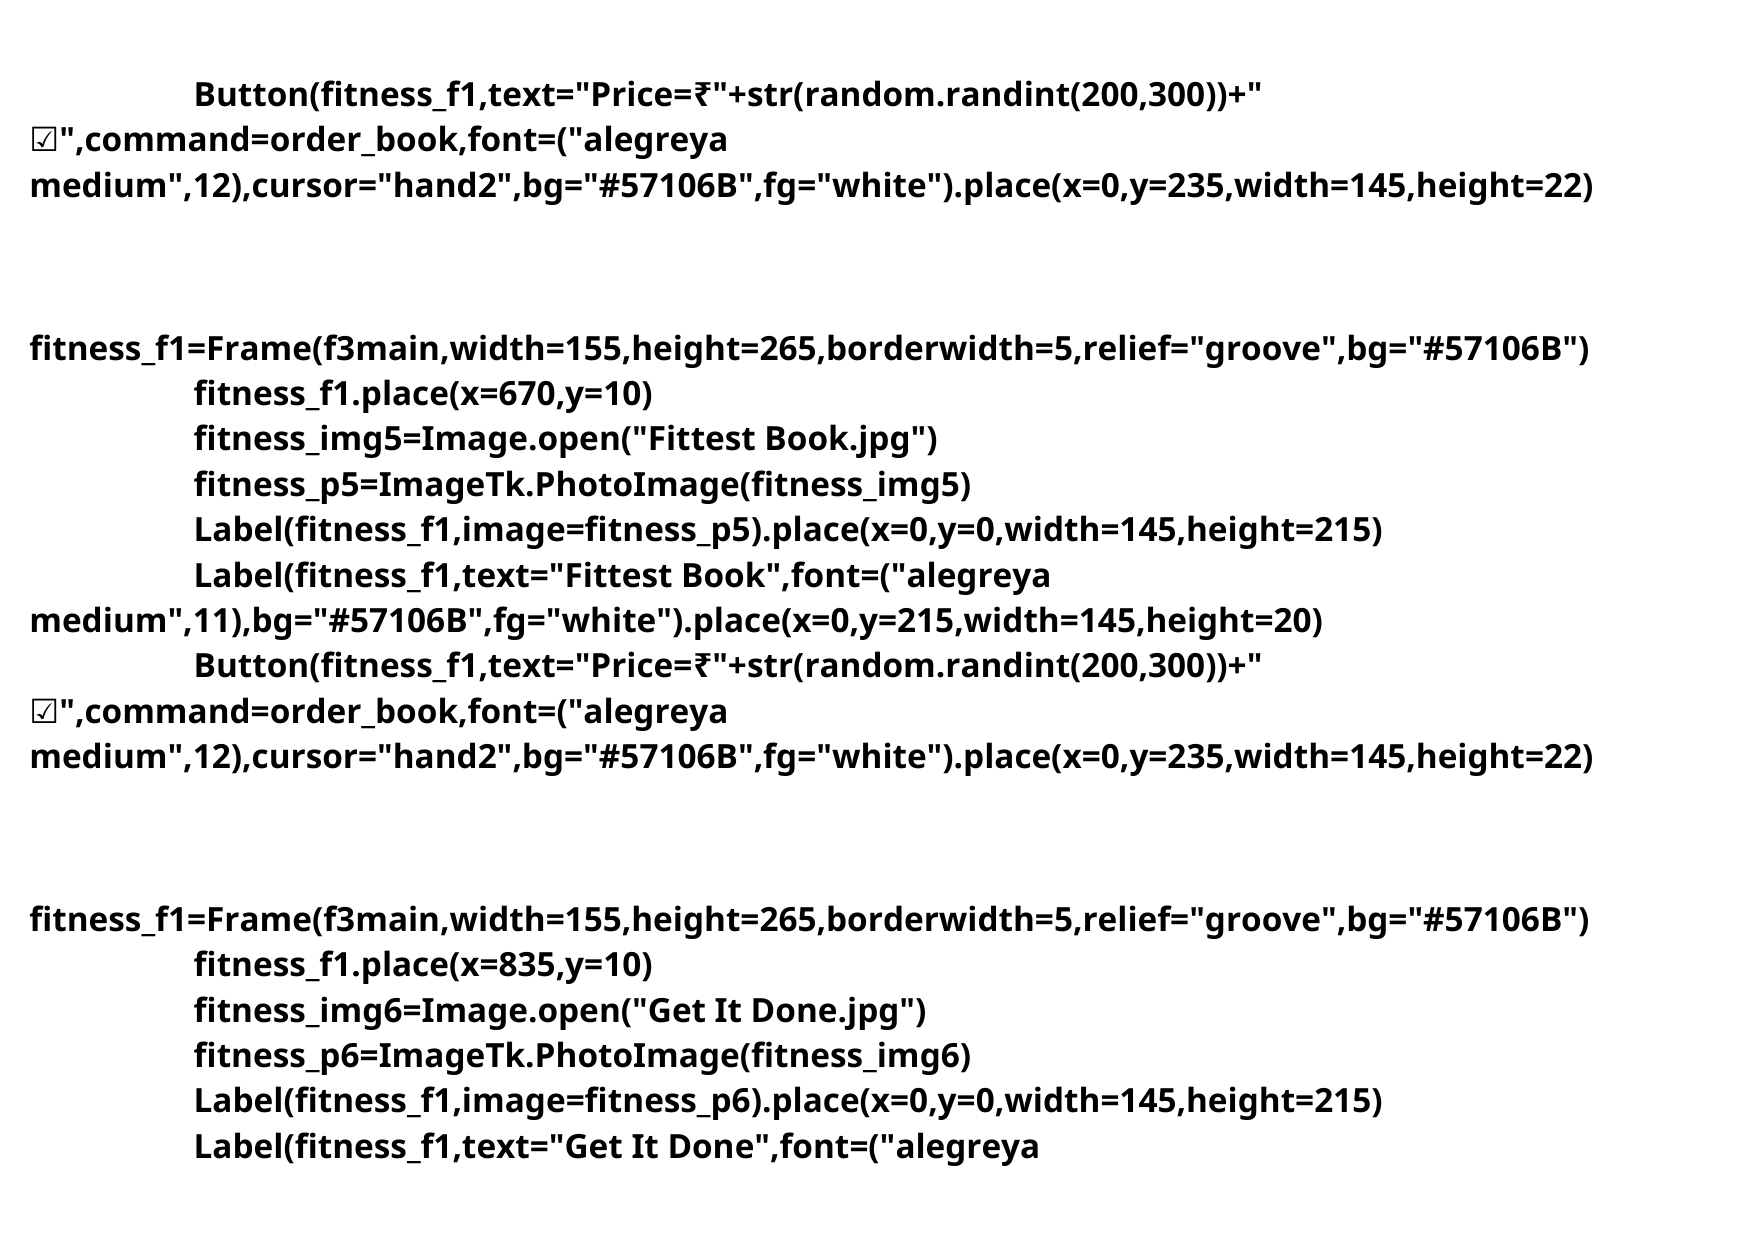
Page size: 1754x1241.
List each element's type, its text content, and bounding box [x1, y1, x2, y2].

text Label(fitness_f1,image=fitness_p5).place(x=0,y=0,width=145,height=215) [29, 506, 1643, 551]
text fitness_img6=Image.open("Get It Done.jpg") [29, 986, 1643, 1032]
text fitness_f1=Frame(f3main,width=155,height=265,borderwidth=5,relief="groove",bg="#57106B") [29, 869, 1643, 941]
text Button(fitness_f1,text="Price=₹"+str(random.randint(200,300))+" ☑",command=order_book,font=("alegreya medium",12),cursor="hand2",bg="#57106B",fg="white").place(x=0,y=235,width=145,height=22) [29, 642, 1643, 778]
text fitness_f1.place(x=835,y=10) [29, 941, 1643, 986]
text fitness_img5=Image.open("Fittest Book.jpg") [29, 415, 1643, 461]
text fitness_p6=ImageTk.PhotoImage(fitness_img6) [29, 1032, 1643, 1077]
text fitness_f1=Frame(f3main,width=155,height=265,borderwidth=5,relief="groove",bg="#57106B") [29, 298, 1643, 370]
text Label(fitness_f1,image=fitness_p6).place(x=0,y=0,width=145,height=215) [29, 1077, 1643, 1123]
text Label(fitness_f1,text="Fittest Book",font=("alegreya medium",11),bg="#57106B",fg="white").place(x=0,y=215,width=145,height=20) [29, 551, 1643, 642]
text fitness_p5=ImageTk.PhotoImage(fitness_img5) [29, 461, 1643, 506]
text fitness_f1.place(x=670,y=10) [29, 370, 1643, 415]
text Button(fitness_f1,text="Price=₹"+str(random.randint(200,300))+" ☑",command=order_book,font=("alegreya medium",12),cursor="hand2",bg="#57106B",fg="white").place(x=0,y=235,width=145,height=22) [29, 71, 1643, 207]
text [29, 1123, 1643, 1168]
